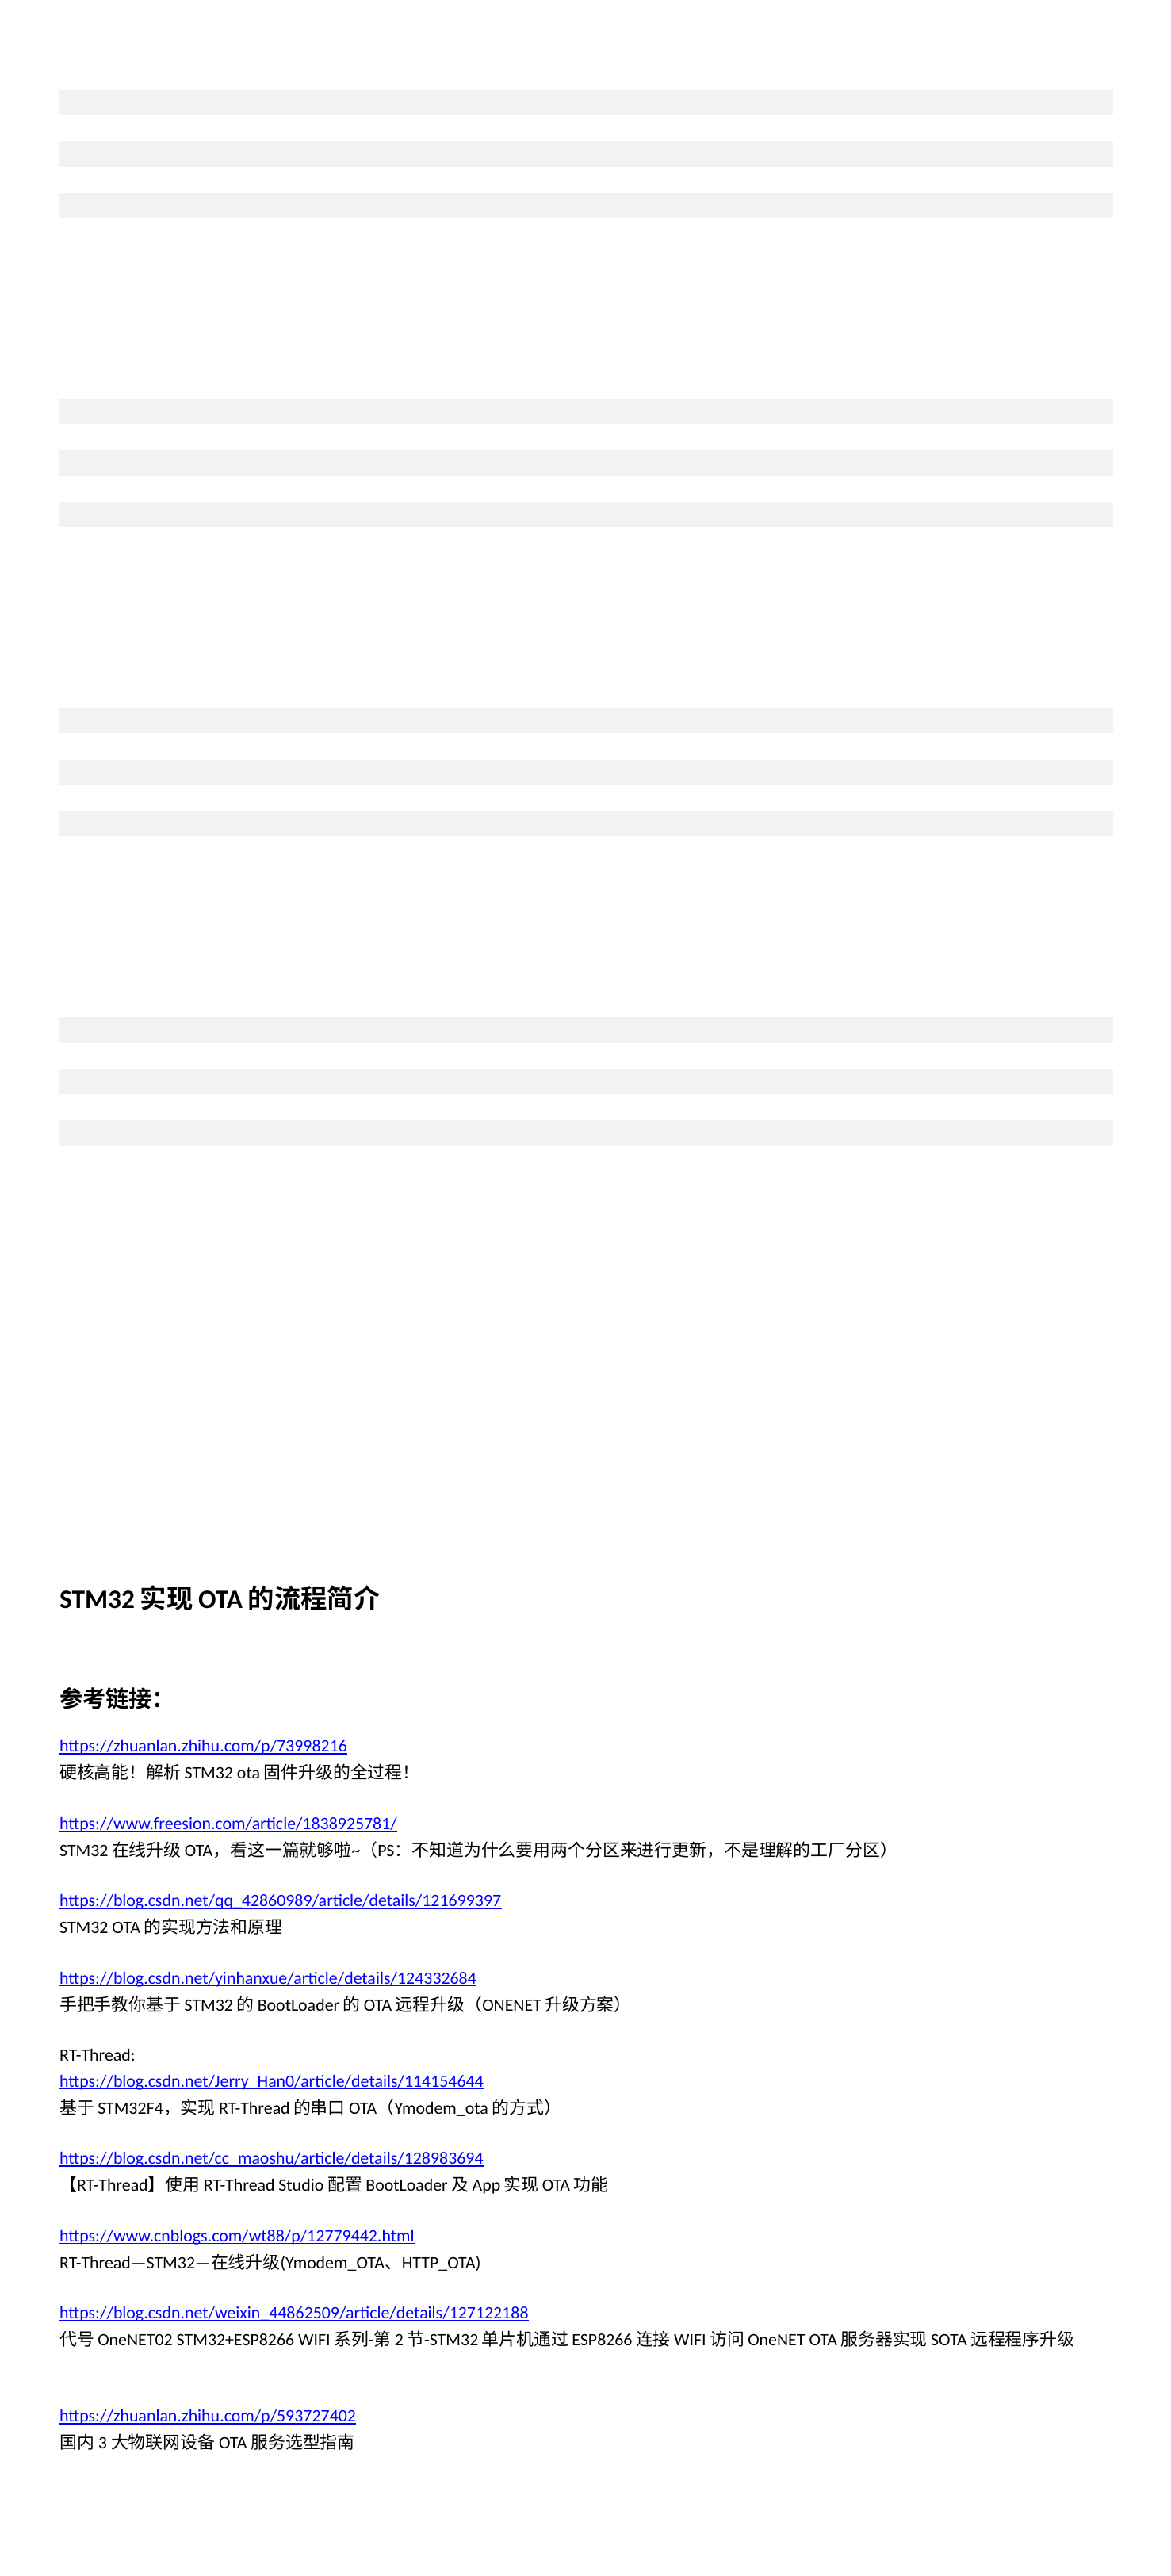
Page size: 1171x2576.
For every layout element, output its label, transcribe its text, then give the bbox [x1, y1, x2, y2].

text STM32 OTA的实现方法和原理 [59, 1913, 1111, 1939]
text RT-Thread: [59, 2042, 1111, 2068]
text https://blog.csdn.net/Jerry_Han0/article/details/114154644 [59, 2068, 1111, 2093]
table_header [59, 502, 1113, 527]
text https://blog.csdn.net/yinhanxue/article/details/124332684 [59, 1965, 1111, 1990]
table_header [59, 1120, 1113, 1146]
table_header [59, 1017, 1113, 1043]
text https://www.freesion.com/article/1838925781/ [59, 1810, 1111, 1835]
text https://zhuanlan.zhihu.com/p/593727402 [59, 2402, 1111, 2429]
table_header [59, 760, 1113, 785]
table_header [59, 193, 1113, 218]
text 基于STM32F4，实现RT-Thread的串口OTA（Ymodem_ota的方式） [59, 2093, 1111, 2119]
subtitle STM32实现OTA的流程简介 [59, 1571, 1111, 1623]
text 代号OneNET02 STM32+ESP8266 WIFI系列-第2节-STM32单片机通过ESP8266连接WIFI访问OneNET OTA服务器实现SOTA远程程序升级 [59, 2325, 1111, 2351]
subtitle 参考链接： [59, 1671, 1111, 1723]
text 国内 3 大物联网设备 OTA 服务选型指南 [59, 2429, 1111, 2454]
table_header [59, 450, 1113, 476]
table_header [59, 399, 1113, 424]
text STM32在线升级OTA，看这一篇就够啦~（PS：不知道为什么要用两个分区来进行更新，不是理解的工厂分区） [59, 1835, 1111, 1862]
table_header [59, 141, 1113, 167]
text 硬核高能！解析STM32 ota固件升级的全过程！ [59, 1759, 1111, 1784]
text https://blog.csdn.net/weixin_44862509/article/details/127122188 [59, 2299, 1111, 2325]
text https://blog.csdn.net/qq_42860989/article/details/121699397 [59, 1887, 1111, 1913]
text RT-Thread—STM32—在线升级(Ymodem_OTA、HTTP_OTA) [59, 2248, 1111, 2274]
table_header [59, 708, 1113, 733]
table_header [59, 1069, 1113, 1094]
table_header [59, 90, 1113, 115]
table_header [59, 811, 1113, 836]
text https://www.cnblogs.com/wt88/p/12779442.html [59, 2222, 1111, 2248]
text 【RT-Thread】使用RT-Thread Studio 配置BootLoader及App实现OTA功能 [59, 2171, 1111, 2196]
text https://blog.csdn.net/cc_maoshu/article/details/128983694 [59, 2145, 1111, 2171]
text https://zhuanlan.zhihu.com/p/73998216 [59, 1732, 1111, 1759]
text 手把手教你基于STM32的BootLoader的OTA远程升级（ONENET升级方案） [59, 1990, 1111, 2016]
